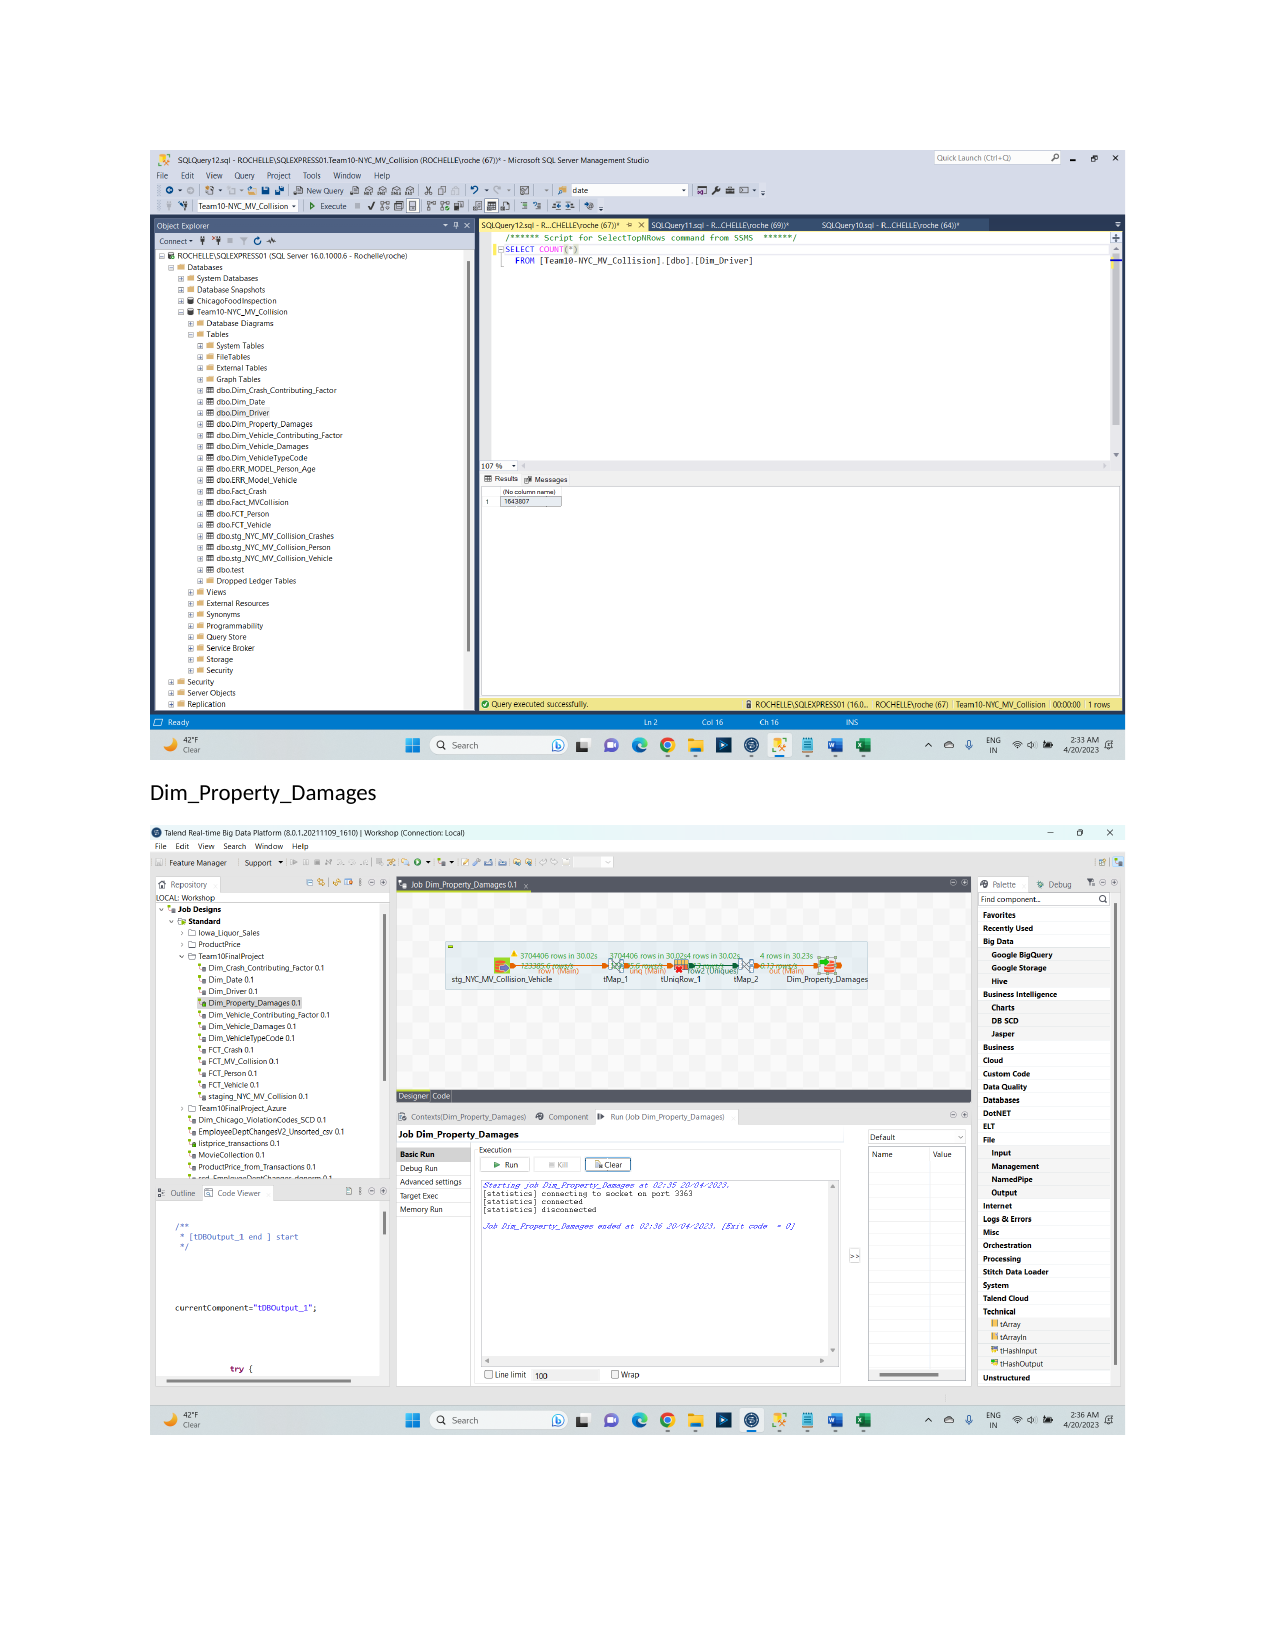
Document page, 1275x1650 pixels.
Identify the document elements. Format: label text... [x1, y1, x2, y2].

text Dim_Property_Damages [150, 778, 1125, 806]
picture [150, 150, 1125, 760]
picture [150, 825, 1125, 1435]
